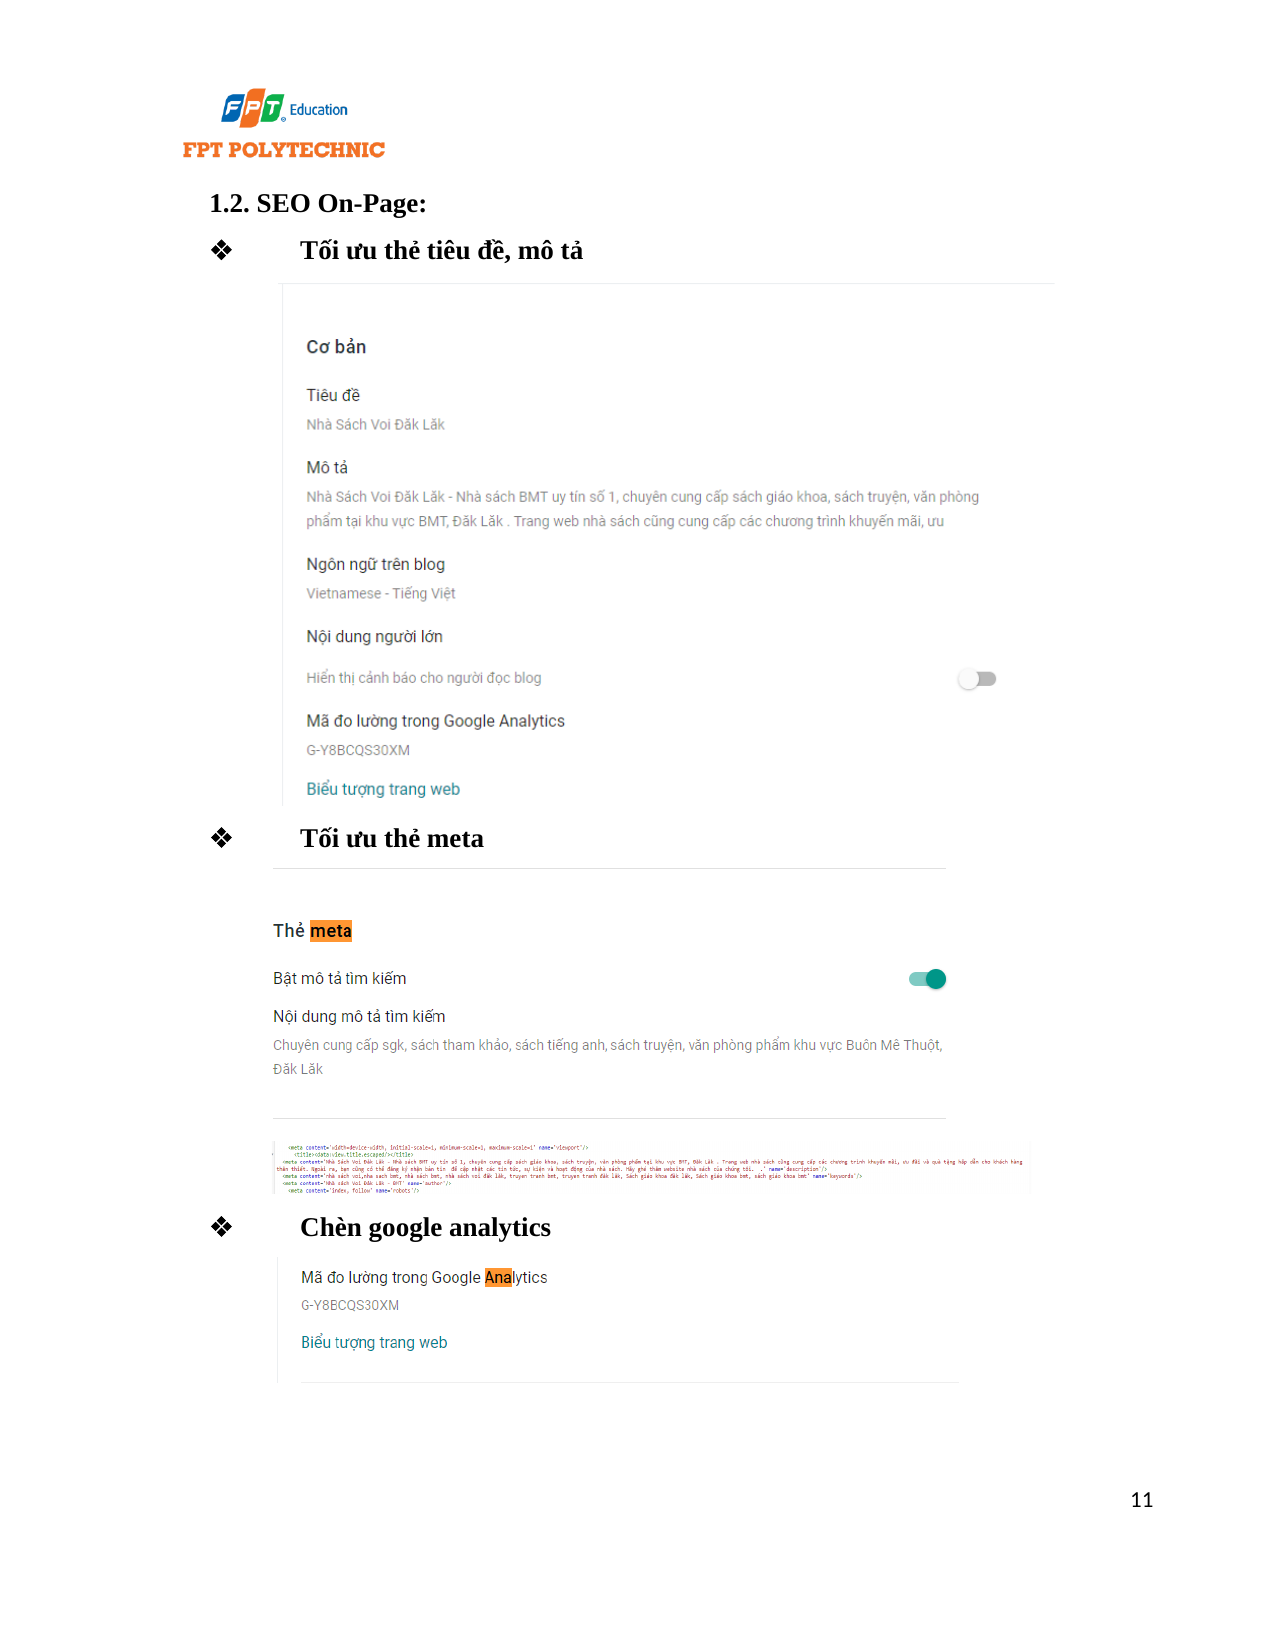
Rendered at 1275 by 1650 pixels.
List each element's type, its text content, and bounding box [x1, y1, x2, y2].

picture [150, 75, 412, 175]
list Tối ưu thẻ tiêu đề, mô tả [150, 234, 1153, 265]
picture [271, 1141, 1032, 1194]
text 1.2. SEO On-Page: [150, 187, 1153, 219]
list Tối ưu thẻ meta [150, 822, 1153, 853]
picture [261, 868, 1043, 1125]
picture [278, 281, 1055, 806]
list Chèn google analytics [150, 1211, 1153, 1242]
picture [276, 1257, 1027, 1383]
